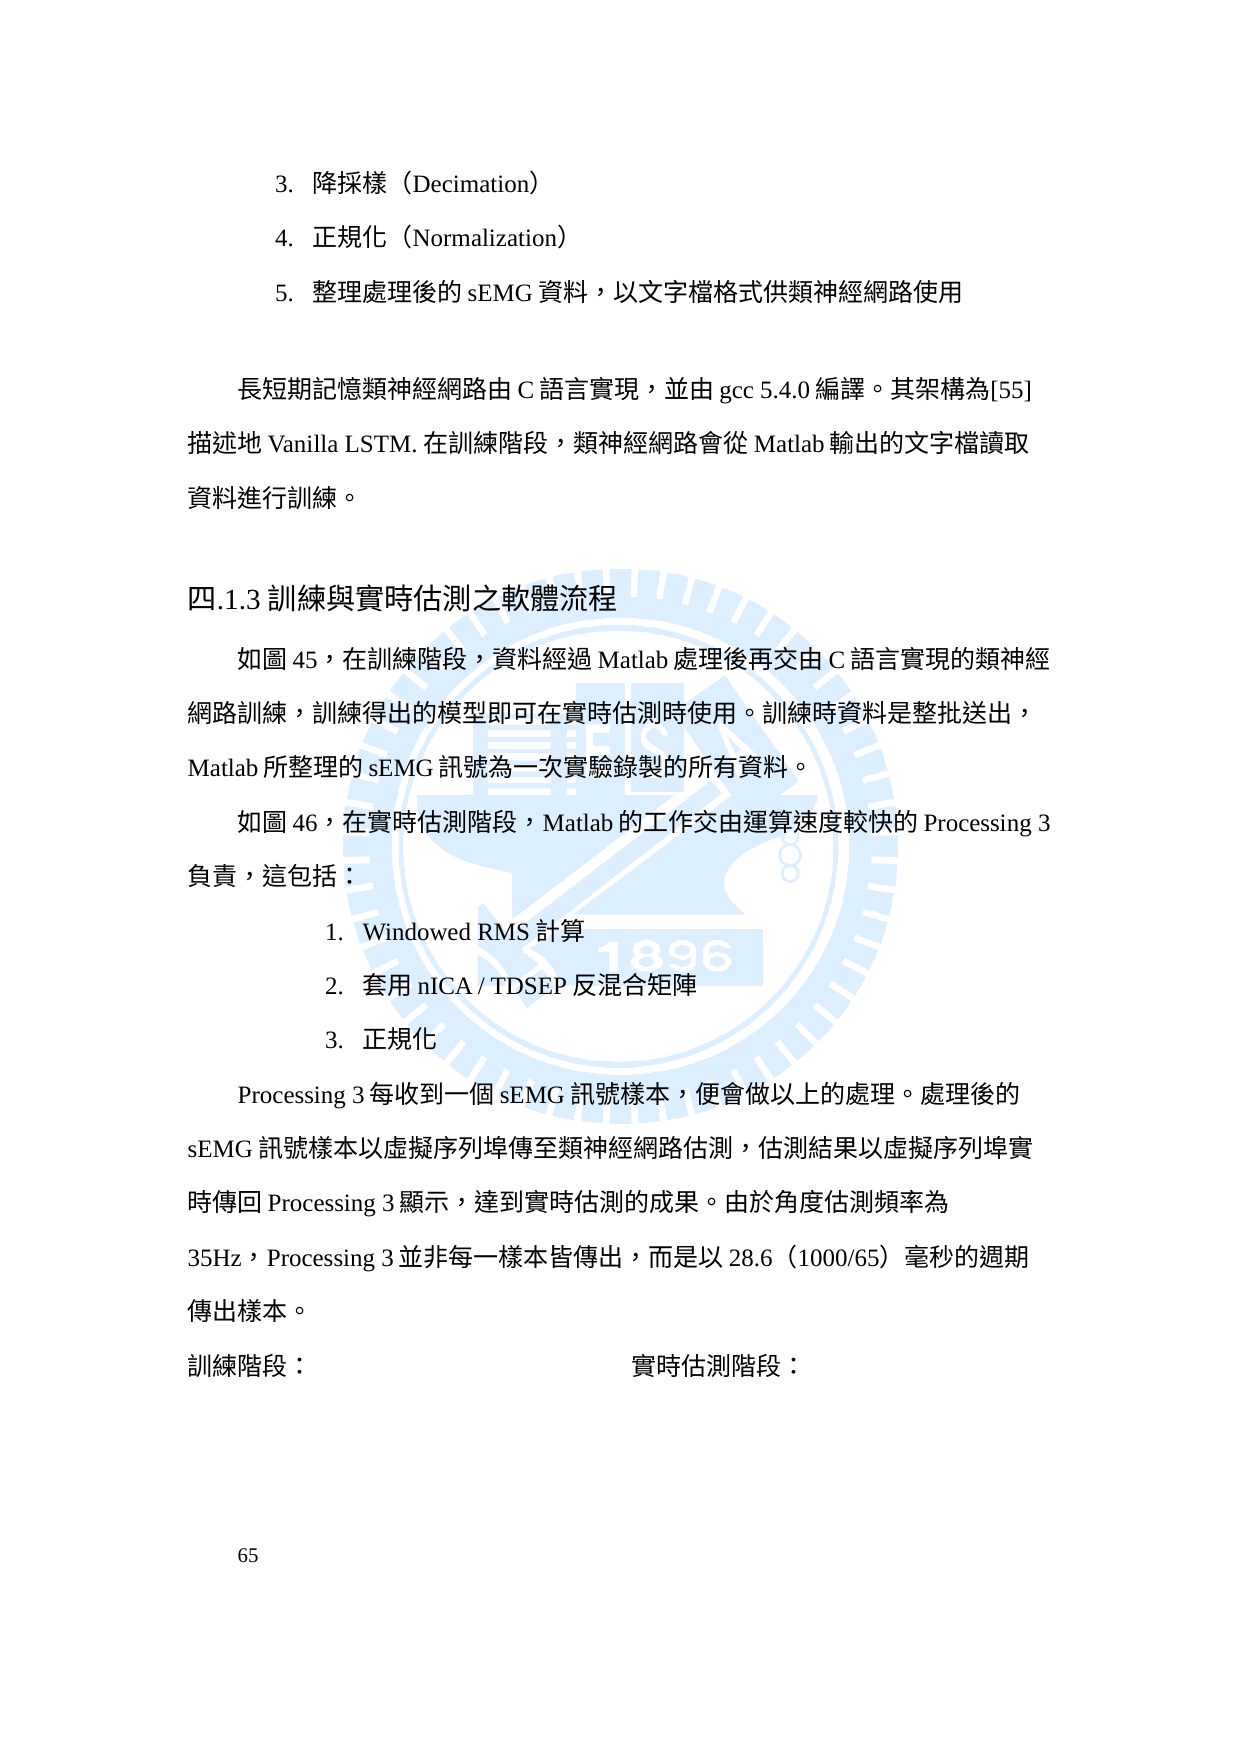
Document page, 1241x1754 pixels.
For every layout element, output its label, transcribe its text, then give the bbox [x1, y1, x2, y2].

table_header 訓練階段： [176, 1346, 620, 1397]
list 正規化（Normalization） [275, 218, 1053, 254]
list 套用nICA / TDSEP 反混合矩陣 [325, 965, 1053, 1002]
table_header 實時估測階段： [620, 1346, 1063, 1397]
text 如圖46，在實時估測階段，Matlab的工作交由運算速度較快的Processing 3負責，這包括： [187, 802, 1053, 893]
text 長短期記憶類神經網路由C語言實現，並由gcc 5.4.0編譯。其架構為[55]描述地Vanilla LSTM. 在訓練階段，類神經網路會從Matlab輸出的文字檔讀取資料進行訓練。 [187, 369, 1053, 514]
text 如圖45，在訓練階段，資料經過Matlab處理後再交由C語言實現的類神經網路訓練，訓練得出的模型即可在實時估測時使用。訓練時資料是整批送出，Matlab所整理的sEMG訊號為一次實驗錄製的所有資料。 [187, 639, 1053, 784]
subtitle 訓練與實時估測之軟體流程 [187, 576, 1053, 618]
list 降採樣（Decimation） [275, 163, 1053, 199]
list Windowed RMS計算 [325, 911, 1053, 947]
list 整理處理後的sEMG資料，以文字檔格式供類神經網路使用 [275, 272, 1053, 308]
text Processing 3每收到一個sEMG訊號樣本，便會做以上的處理。處理後的sEMG訊號樣本以虛擬序列埠傳至類神經網路估測，估測結果以虛擬序列埠實時傳回Processing 3顯示，達到實時估測的成果。由於角度估測頻率為35Hz，Processing 3並非每一樣本皆傳出，而是以28.6（1000/65）毫秒的週期傳出樣本。 [187, 1074, 1053, 1328]
list 正規化 [325, 1020, 1053, 1056]
